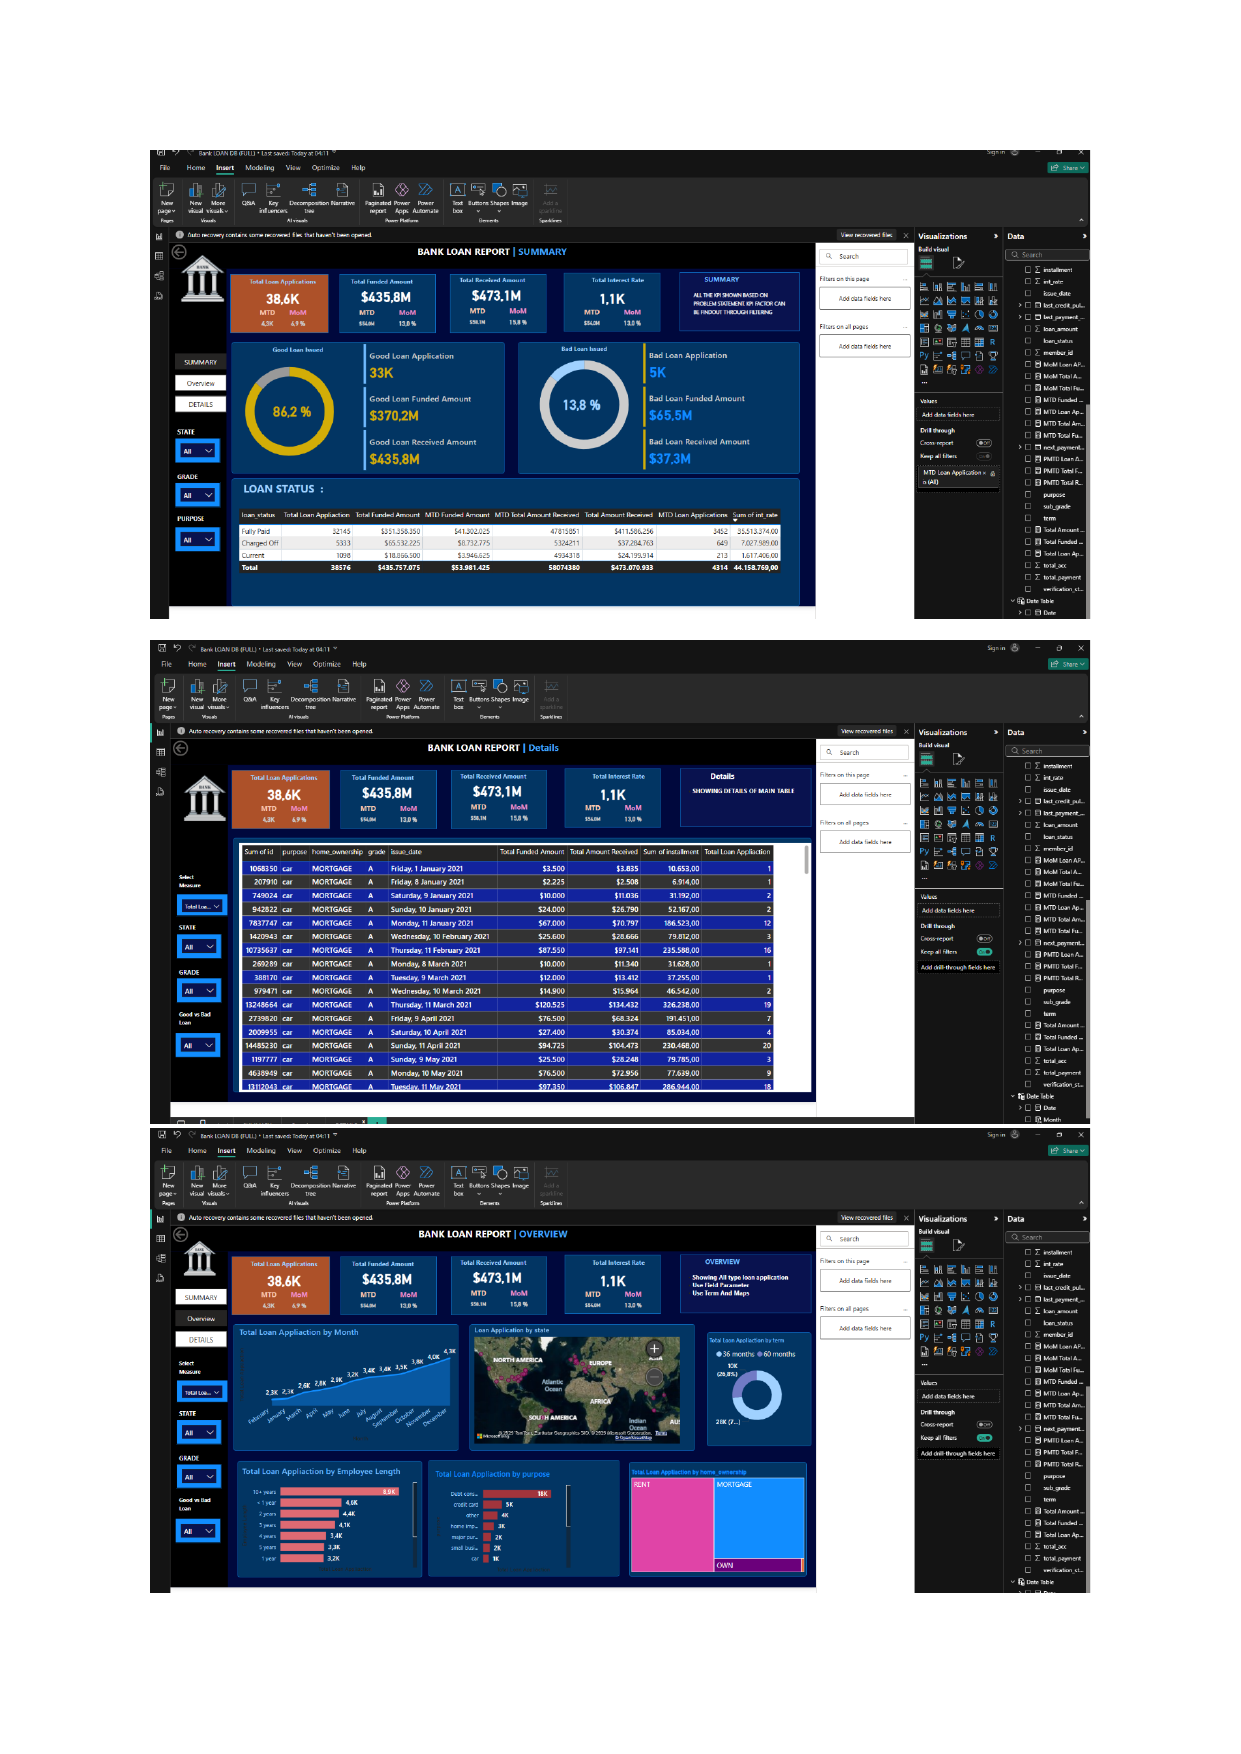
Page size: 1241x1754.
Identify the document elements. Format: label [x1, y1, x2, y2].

picture [150, 640, 1091, 1124]
picture [150, 1128, 1091, 1593]
picture [150, 150, 1091, 619]
